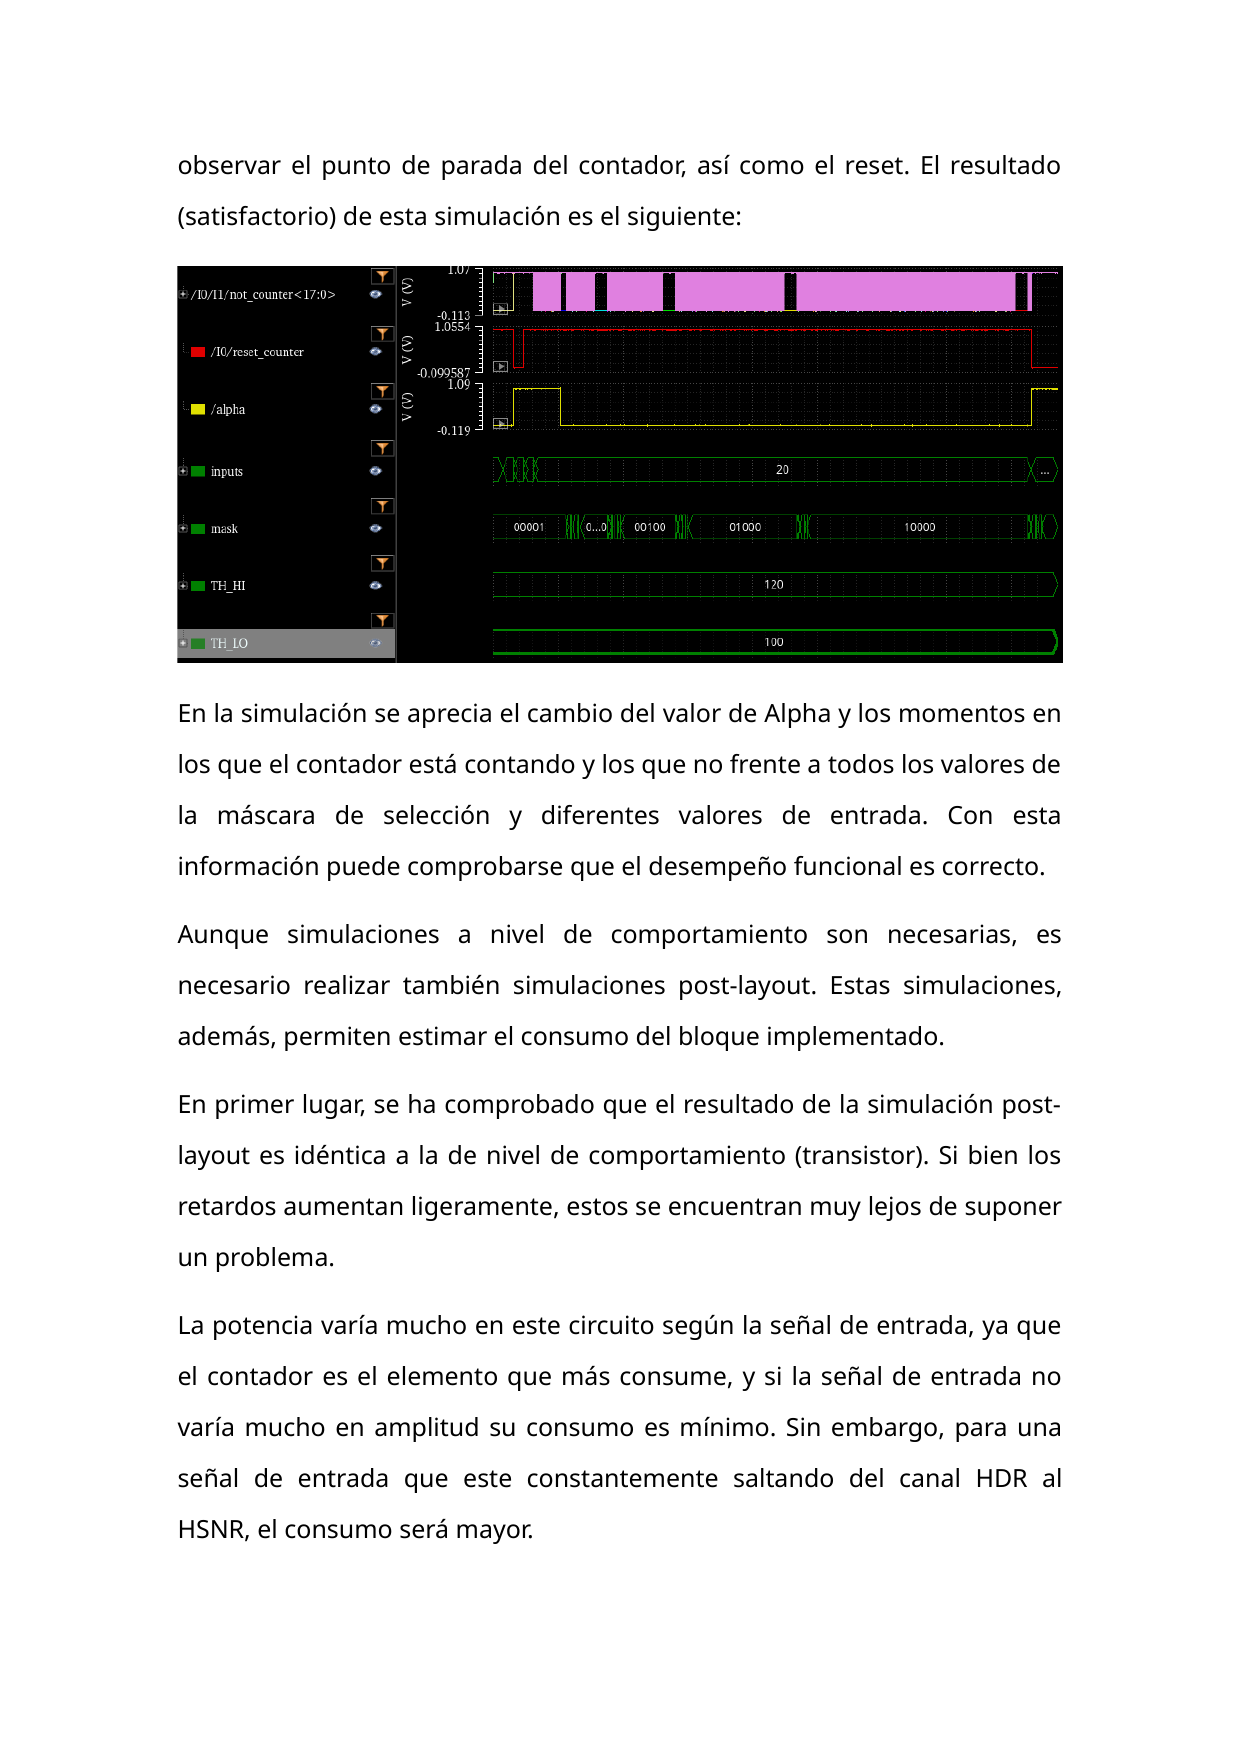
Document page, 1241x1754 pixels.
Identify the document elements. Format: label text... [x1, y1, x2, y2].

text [177, 148, 1063, 233]
picture [177, 266, 1063, 663]
text Aunque simulaciones a nivel de comportamiento son necesarias, es necesario realizar también simulaciones post-layout. Estas simulaciones, además, permiten estimar el consumo del bloque implementado. [177, 917, 1063, 1053]
text En primer lugar, se ha comprobado que el resultado de la simulación post-layout es idéntica a la de nivel de comportamiento (transistor). Si bien los retardos aumentan ligeramente, estos se encuentran muy lejos de suponer un problema. [177, 1086, 1063, 1274]
text La potencia varía mucho en este circuito según la señal de entrada, ya que el contador es el elemento que más consume, y si la señal de entrada no varía mucho en amplitud su consumo es mínimo. Sin embargo, para una señal de entrada que este constantemente saltando del canal HDR al HSNR, el consumo será mayor. [177, 1307, 1063, 1546]
text En la simulación se aprecia el cambio del valor de Alpha y los momentos en los que el contador está contando y los que no frente a todos los valores de la máscara de selección y diferentes valores de entrada. Con esta información puede comprobarse que el desempeño funcional es correcto. [177, 696, 1063, 883]
